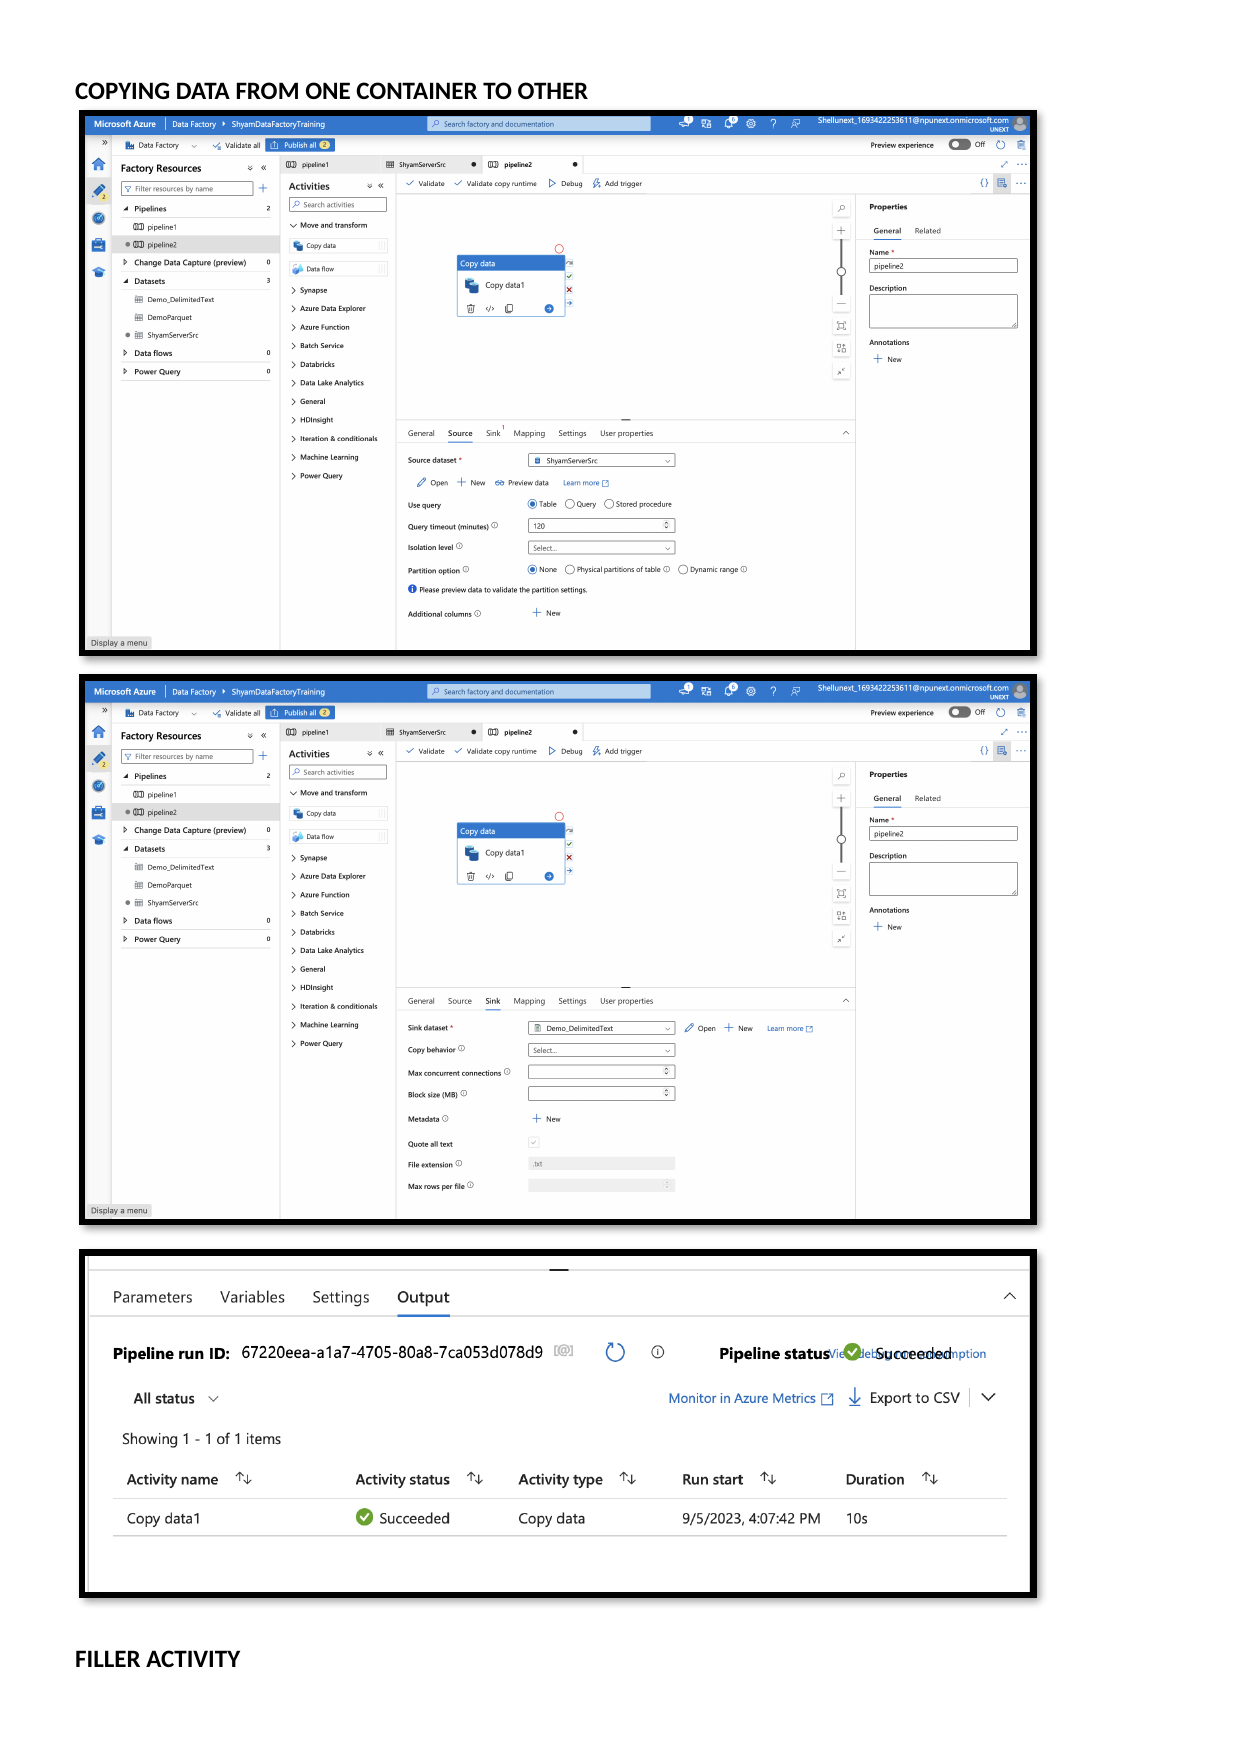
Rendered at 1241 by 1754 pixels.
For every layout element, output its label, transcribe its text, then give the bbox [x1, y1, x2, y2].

picture [85, 116, 1030, 650]
text FILLER ACTIVITY [75, 1643, 1165, 1673]
picture [85, 681, 1030, 1219]
text COPYING DATA FROM ONE CONTAINER TO OTHER [75, 75, 1165, 106]
picture [85, 1256, 1030, 1592]
